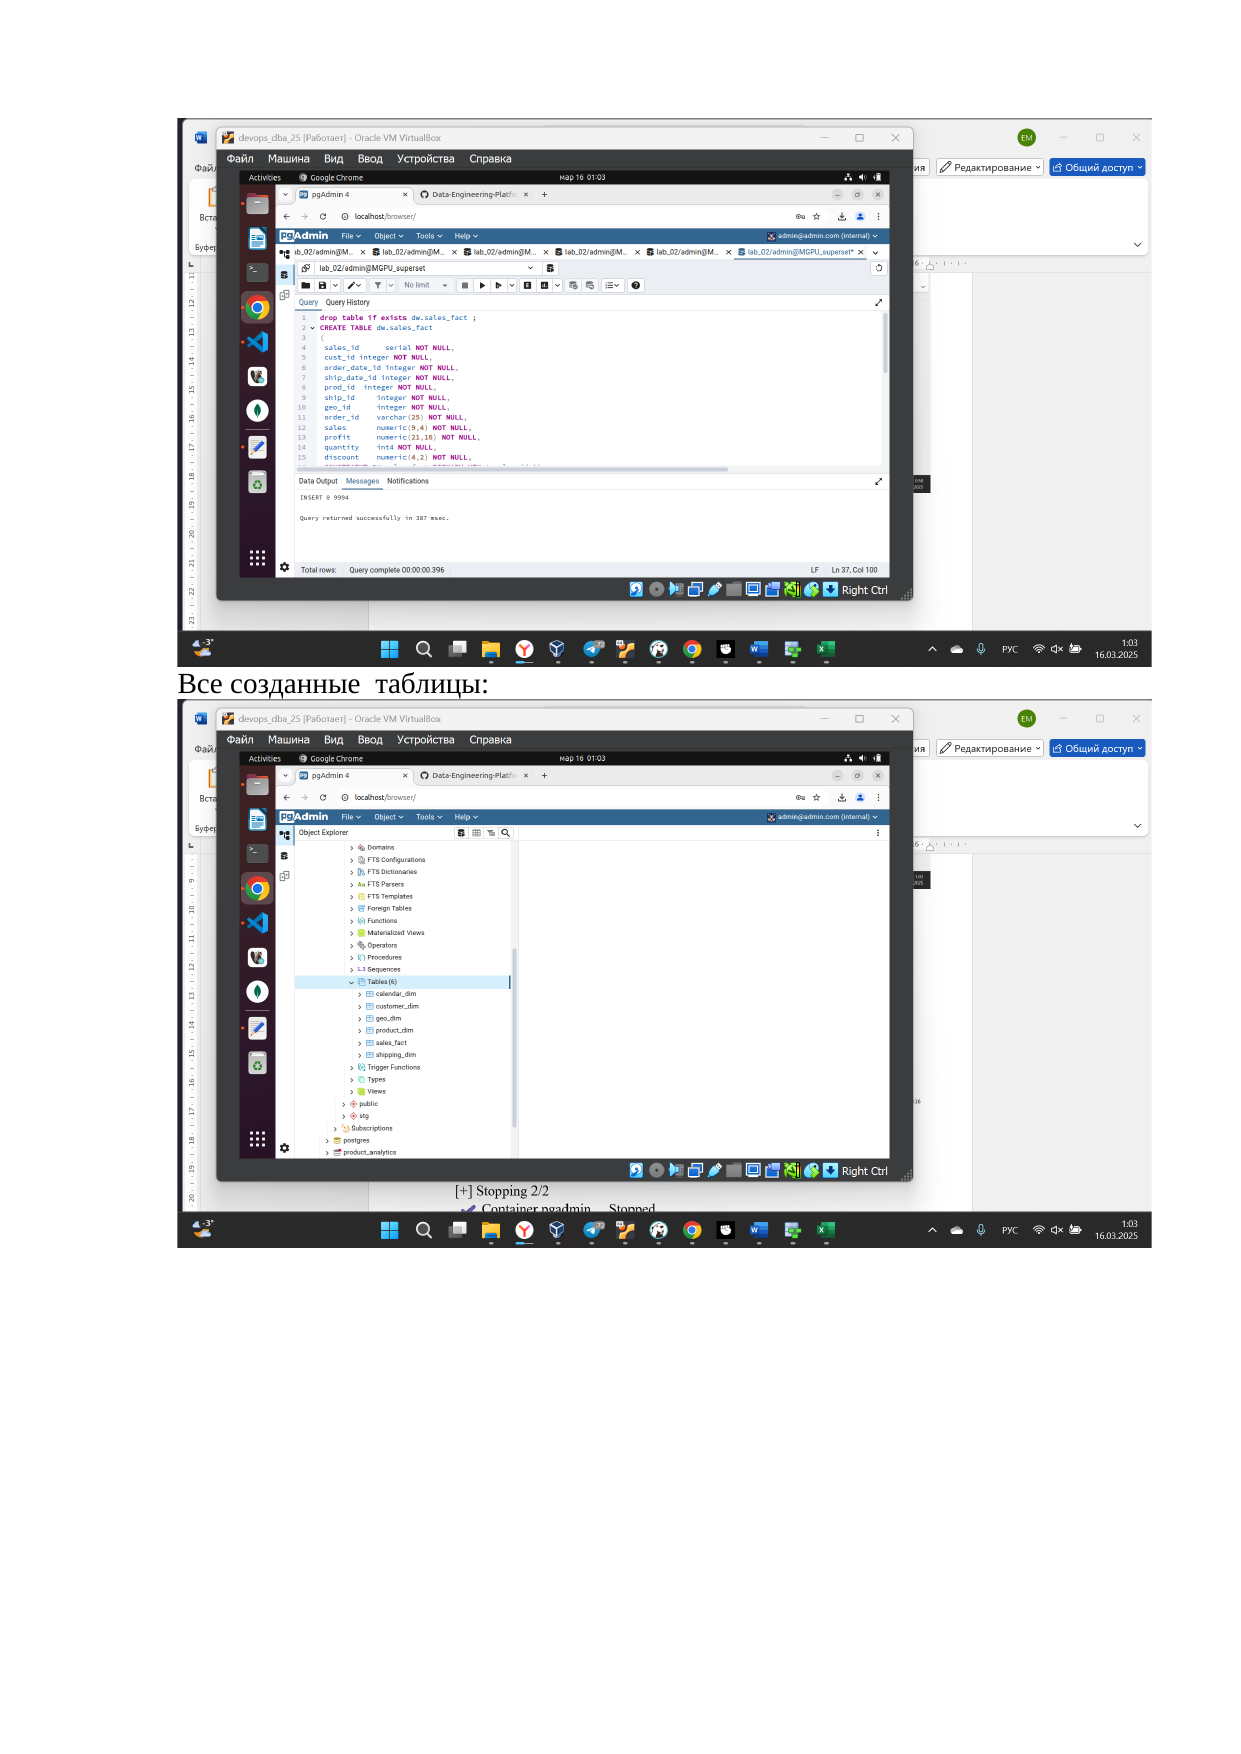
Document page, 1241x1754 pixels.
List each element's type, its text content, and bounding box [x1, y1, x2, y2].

text Все созданные таблицы: [177, 667, 1152, 699]
picture [177, 118, 1152, 667]
picture [177, 699, 1152, 1248]
